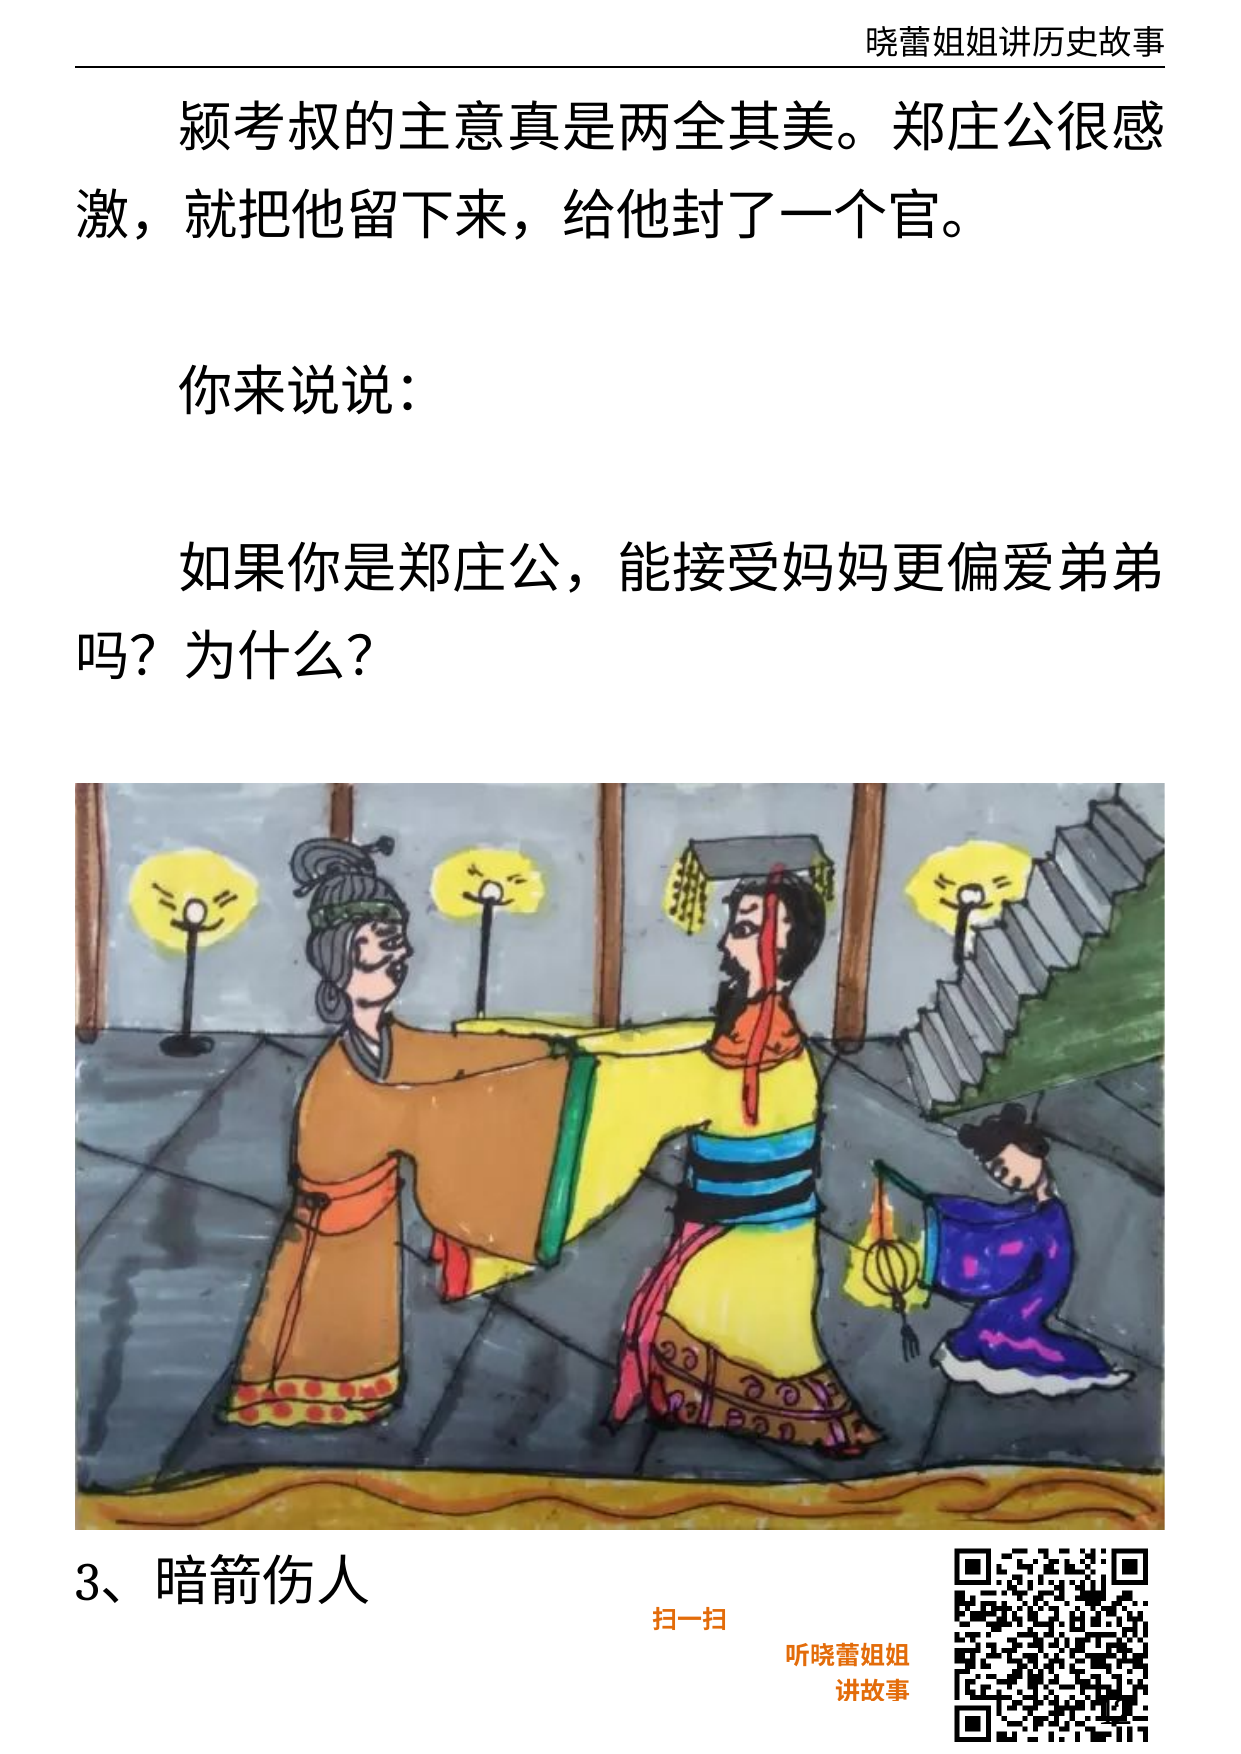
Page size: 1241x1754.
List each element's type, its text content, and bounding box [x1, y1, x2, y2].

text 如果你是郑庄公，能接受妈妈更偏爱弟弟吗？为什么？ [75, 519, 1165, 696]
picture [75, 783, 1165, 1530]
text 颍考叔的主意真是两全其美。郑庄公很感激，就把他留下来，给他封了一个官。 [75, 79, 1165, 255]
text 你来说说： [75, 343, 1165, 431]
picture [950, 1545, 1153, 1746]
